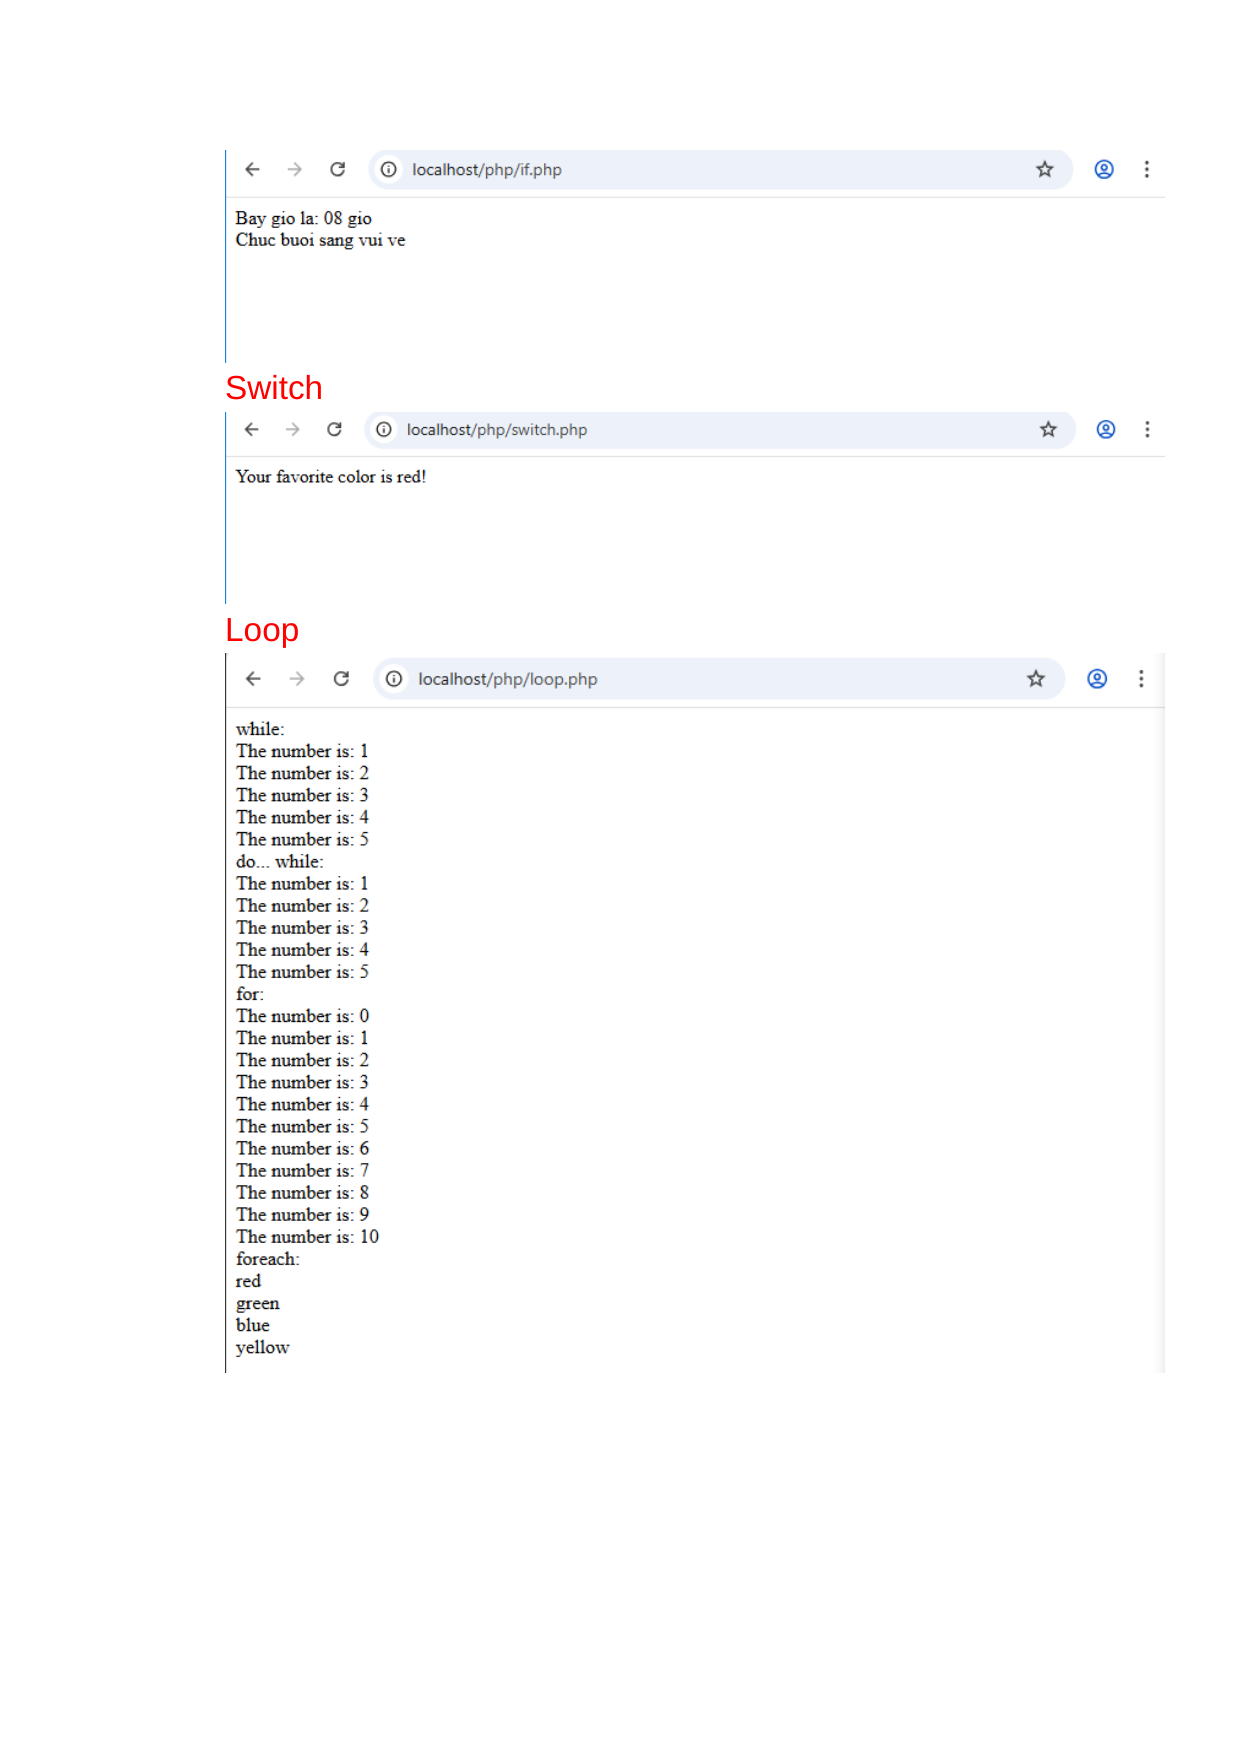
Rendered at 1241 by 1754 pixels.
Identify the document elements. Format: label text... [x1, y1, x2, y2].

picture [225, 653, 1166, 1373]
text Switch [225, 363, 1090, 407]
text Loop [225, 604, 1090, 648]
picture [225, 150, 1166, 363]
picture [225, 412, 1166, 604]
